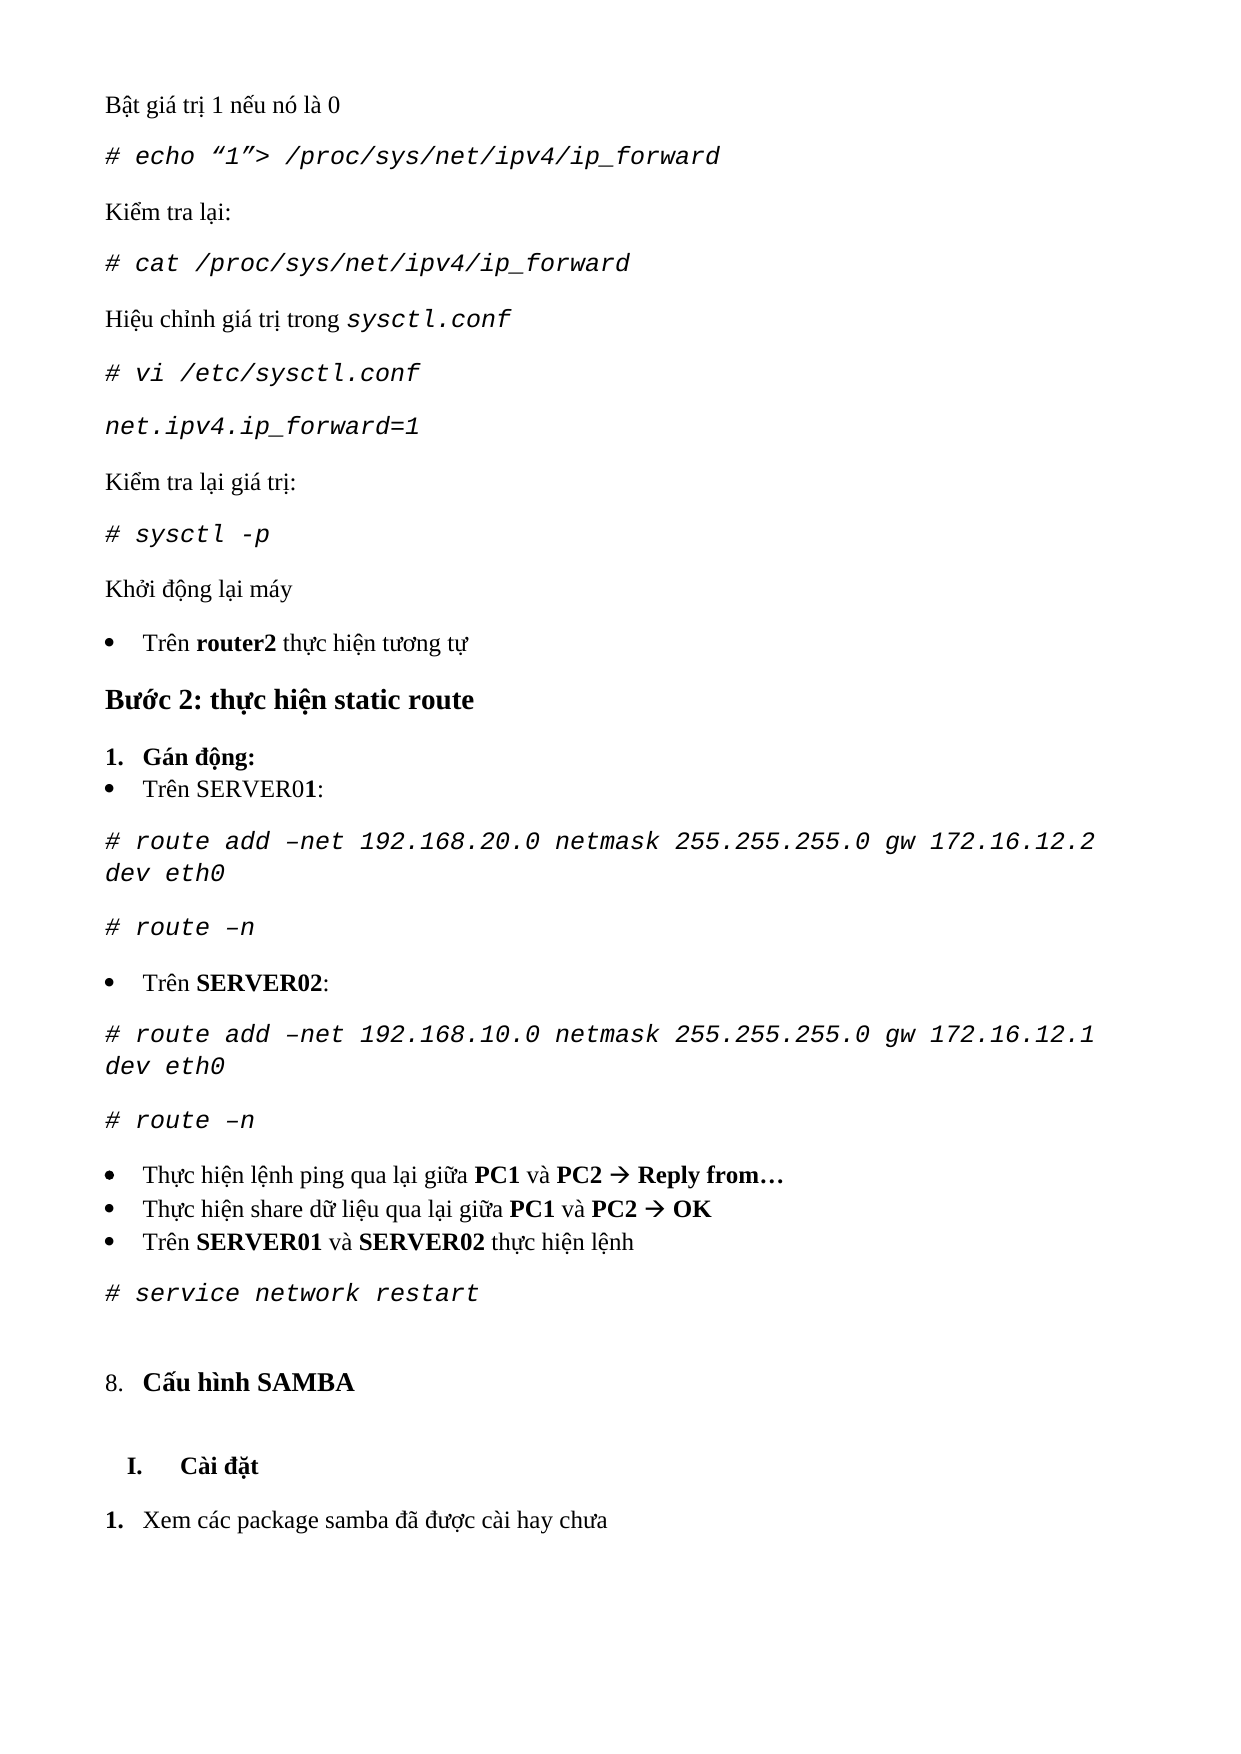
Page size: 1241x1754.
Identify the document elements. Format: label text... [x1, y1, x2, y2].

text # sysctl -p [105, 521, 1135, 549]
list Gán động: [105, 742, 1135, 770]
text 1. Xem các package samba đã được cài hay chưa [105, 1505, 1135, 1534]
text # service network restart [105, 1281, 1135, 1309]
text # vi /etc/sysctl.conf [105, 361, 1135, 389]
text # route –n [105, 914, 1135, 943]
list Cài đặt [142, 1451, 1135, 1480]
text Khởi động lại máy [105, 574, 1135, 603]
text Kiểm tra lại giá trị: [105, 467, 1135, 496]
list Trên SERVER02: [105, 968, 1135, 996]
list Trên router2 thực hiện tương tự [105, 628, 1135, 657]
list Trên SERVER01: [105, 774, 1135, 803]
text # cat /proc/sys/net/ipv4/ip_forward [105, 251, 1135, 279]
list Trên SERVER01 và SERVER02 thực hiện lệnh [105, 1227, 1135, 1255]
text net.ipv4.ip_forward=1 [105, 414, 1135, 442]
list Thực hiện share dữ liệu qua lại giữa PC1 và PC2 OK [105, 1194, 1135, 1222]
text # route add –net 192.168.20.0 netmask 255.255.255.0 gw 172.16.12.2 dev eth0 [105, 828, 1135, 889]
text Kiểm tra lại: [105, 197, 1135, 226]
text # echo “1”> /proc/sys/net/ipv4/ip_forward [105, 144, 1135, 172]
text # route add –net 192.168.10.0 netmask 255.255.255.0 gw 172.16.12.1 dev eth0 [105, 1021, 1135, 1082]
text # route –n [105, 1107, 1135, 1136]
text Bật giá trị 1 nếu nó là 0 [105, 90, 1135, 119]
text Hiệu chỉnh giá trị trong sysctl.conf [105, 304, 1135, 335]
list Cấu hình SAMBA [105, 1366, 1135, 1397]
text Bước 2: thực hiện static route [105, 682, 1135, 716]
list Thực hiện lệnh ping qua lại giữa PC1 và PC2 Reply from… [105, 1161, 1135, 1189]
